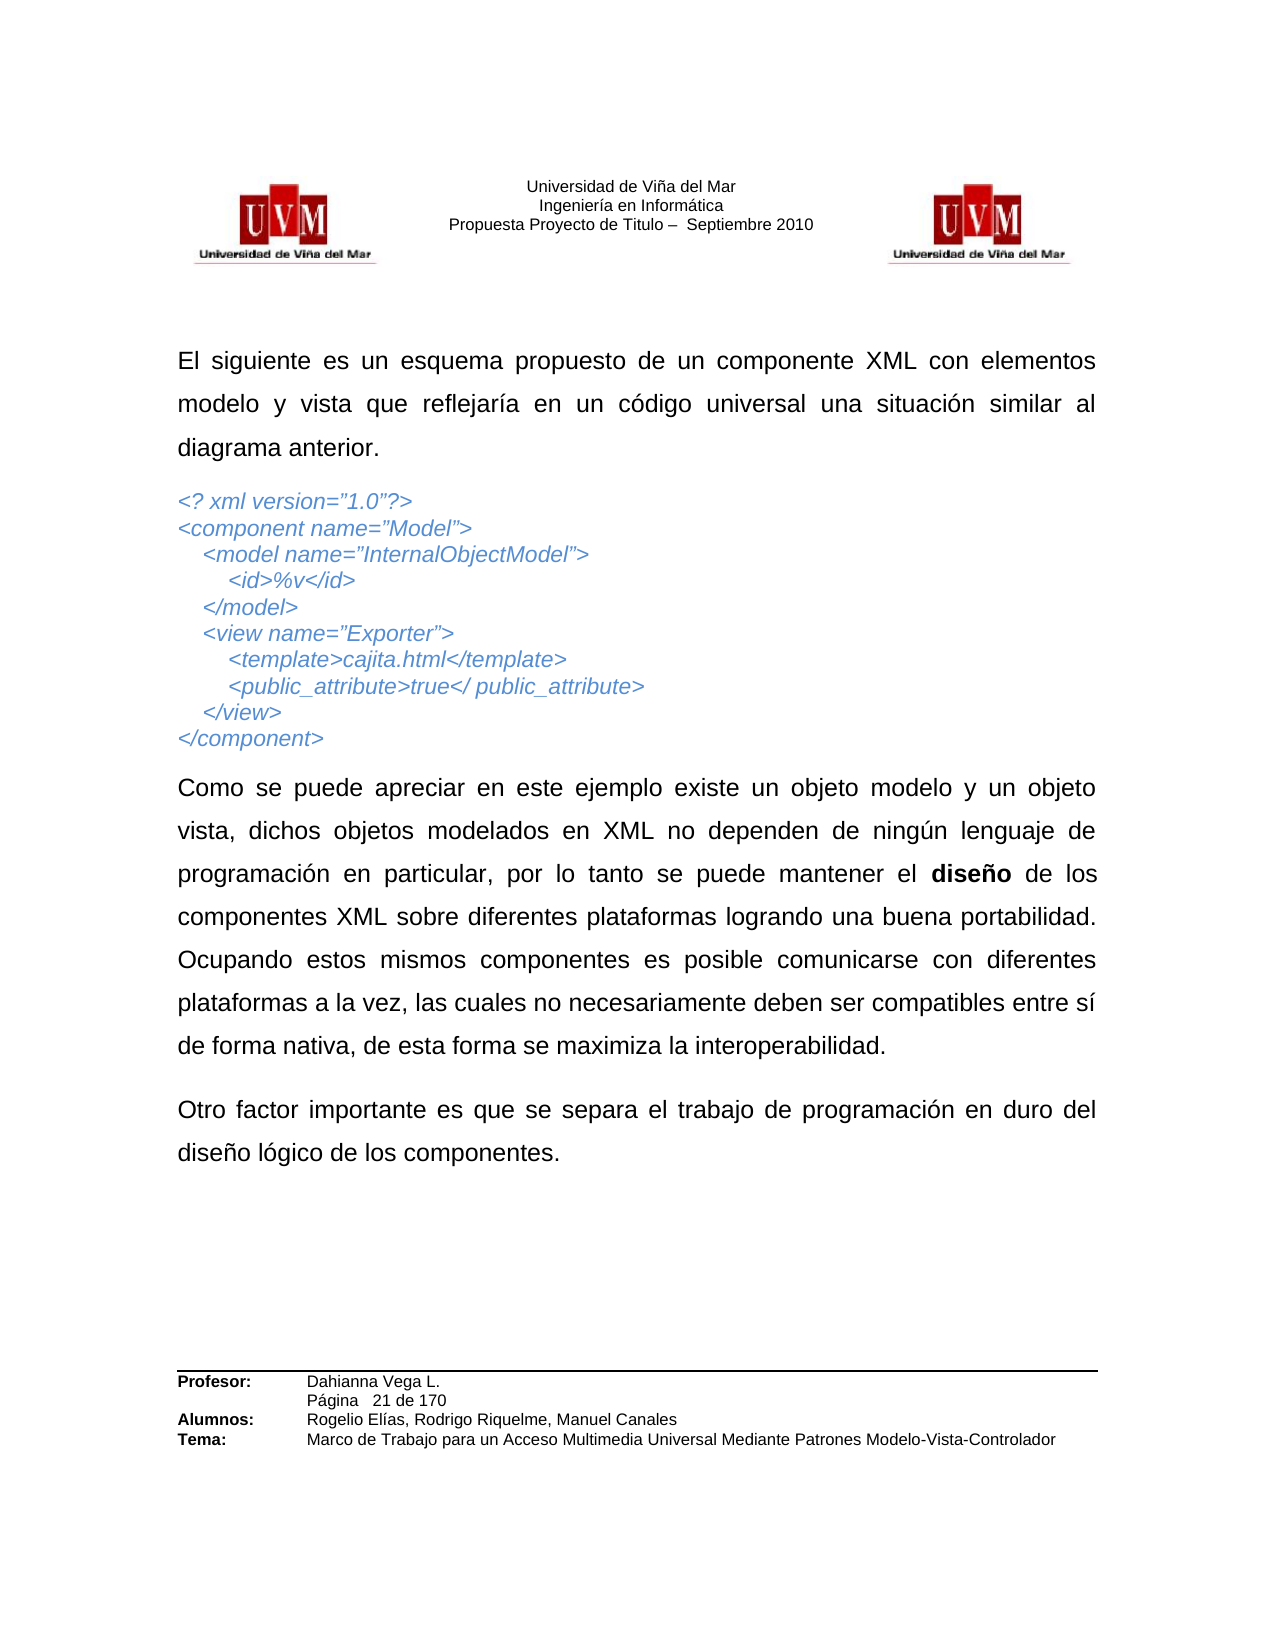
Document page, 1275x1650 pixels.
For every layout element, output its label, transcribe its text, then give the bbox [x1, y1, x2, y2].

text <? xml version=”1.0”?> <component name=”Model”> <model name=”InternalObjectModel”> <id>%v</id> </model> <view name=”Exporter”> <template>cajita.html</template> <public_attribute>true</ public_attribute> </view> </component> [177, 488, 1098, 752]
text El siguiente es un esquema propuesto de un componente XML con elementos modelo y vista que reflejaría en un código universal una situación similar al diagrama anterior. [177, 346, 1098, 461]
text Como se puede apreciar en este ejemplo existe un objeto modelo y un objeto vista, dichos objetos modelados en XML no dependen de ningún lenguaje de programación en particular, por lo tanto se puede mantener el diseño de los componentes XML sobre diferentes plataformas logrando una buena portabilidad. Ocupando estos mismos componentes es posible comunicarse con diferentes plataformas a la vez, las cuales no necesariamente deben ser compatibles entre sí de forma nativa, de esta forma se maximiza la interoperabilidad. [177, 773, 1098, 1060]
text Otro factor importante es que se separa el trabajo de programación en duro del diseño lógico de los componentes. [177, 1095, 1098, 1167]
picture [871, 176, 1084, 267]
picture [177, 176, 390, 267]
